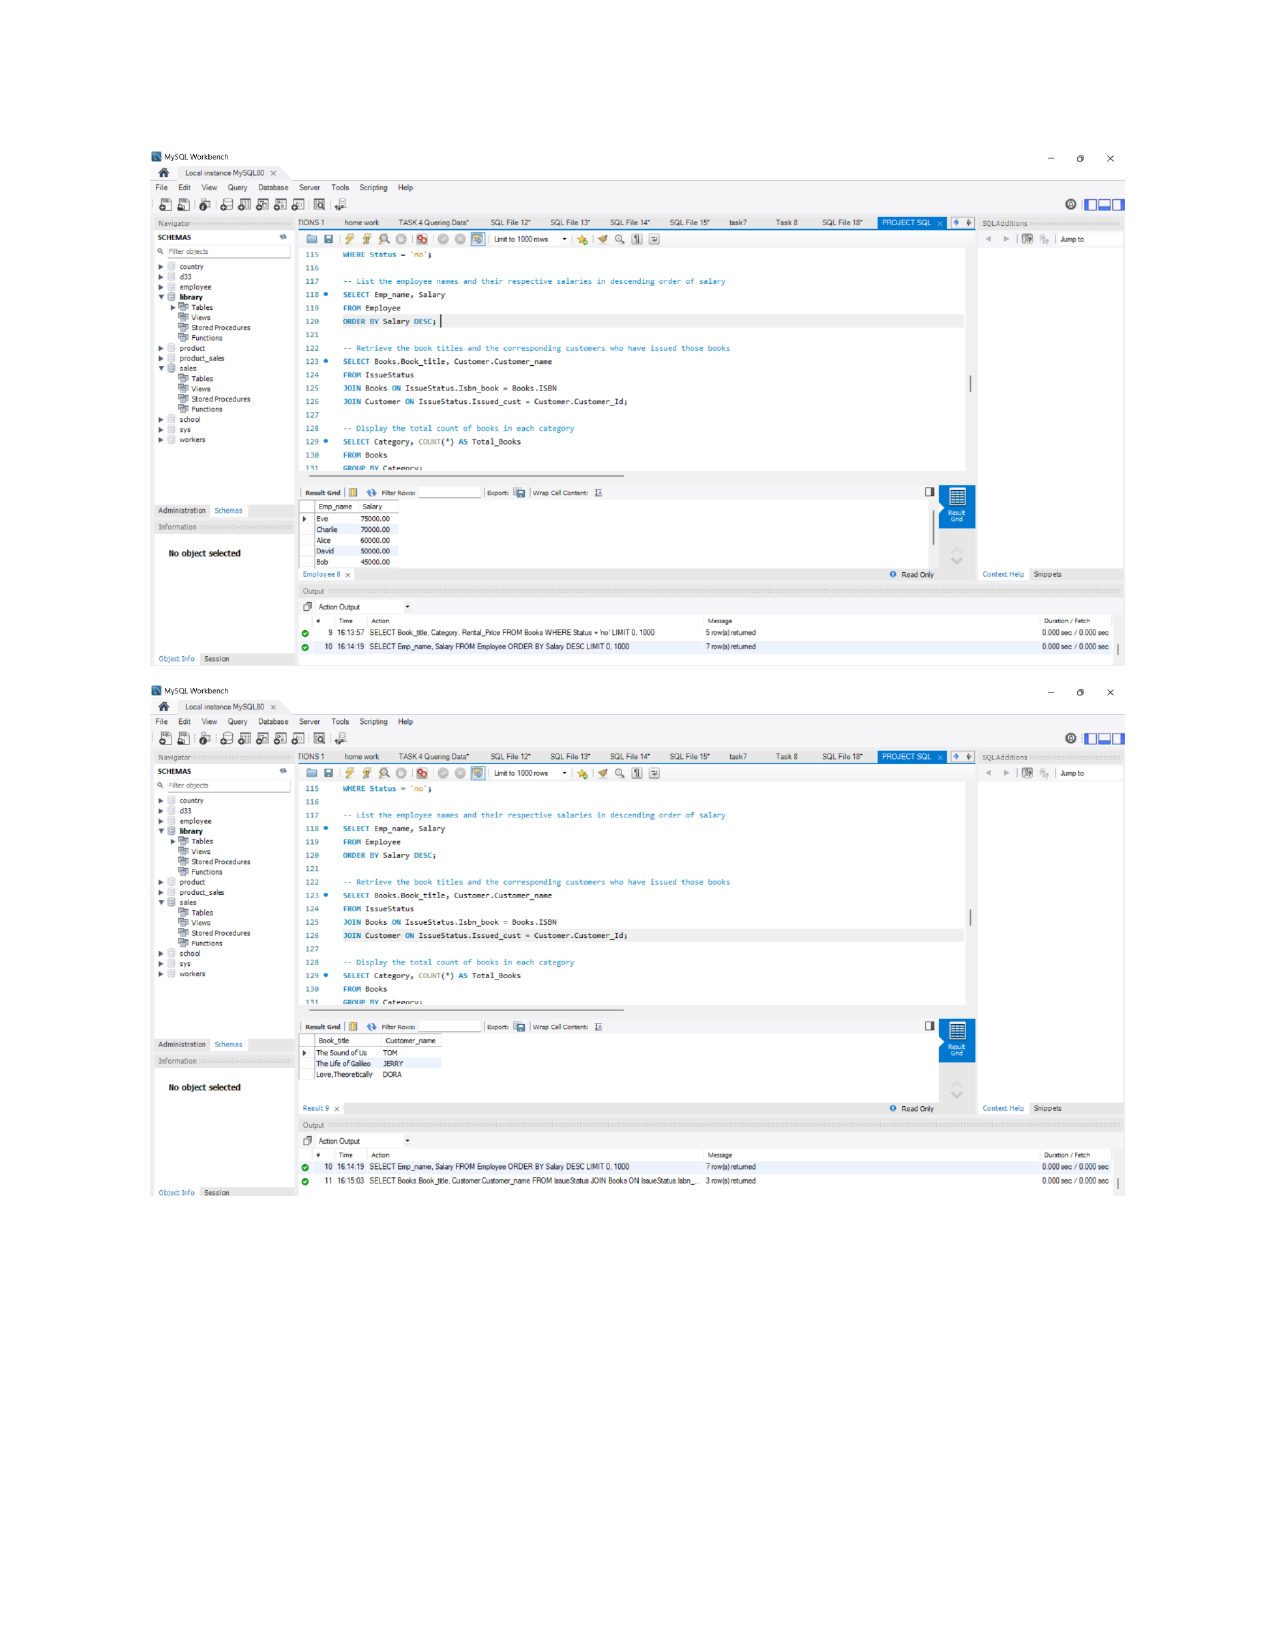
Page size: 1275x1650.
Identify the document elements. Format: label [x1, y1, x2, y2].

picture [150, 150, 1125, 666]
picture [150, 684, 1125, 1196]
